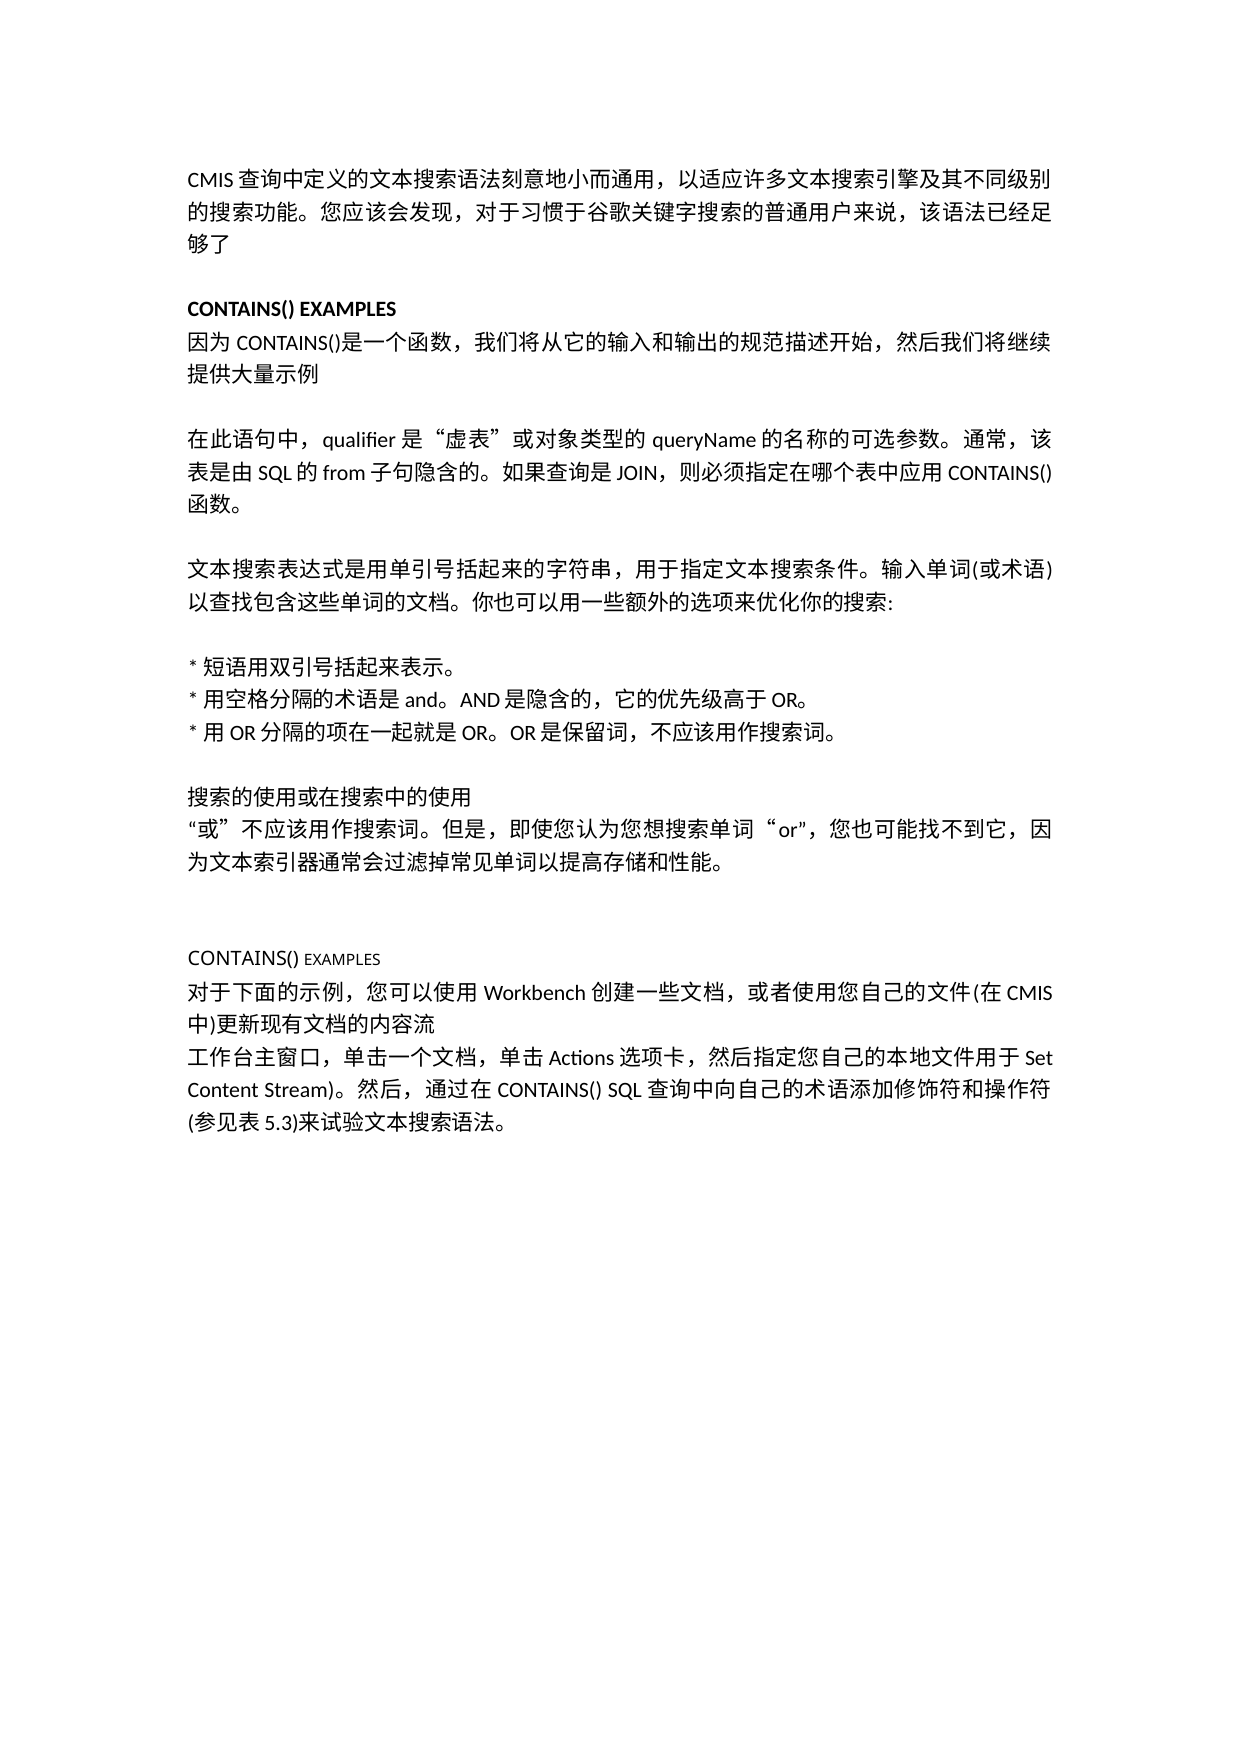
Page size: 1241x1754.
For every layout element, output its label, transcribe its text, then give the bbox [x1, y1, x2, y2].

text * 短语用双引号括起来表示。 [187, 649, 1053, 682]
text 对于下面的示例，您可以使用Workbench创建一些文档，或者使用您自己的文件(在CMIS中)更新现有文档的内容流 工作台主窗口，单击一个文档，单击Actions选项卡，然后指定您自己的本地文件用于Set Content Stream)。然后，通过在CONTAINS() SQL查询中向自己的术语添加修饰符和操作符(参见表5.3)来试验文本搜索语法。 [187, 974, 1053, 1137]
text 在此语句中，qualifier是“虚表”或对象类型的queryName的名称的可选参数。通常，该表是由SQL的from子句隐含的。如果查询是JOIN，则必须指定在哪个表中应用CONTAINS()函数。 [187, 422, 1053, 519]
text CONTAINS() EXAMPLES [187, 942, 1053, 974]
text CMIS查询中定义的文本搜索语法刻意地小而通用，以适应许多文本搜索引擎及其不同级别的搜索功能。您应该会发现，对于习惯于谷歌关键字搜索的普通用户来说，该语法已经足够了 [187, 162, 1053, 259]
text 搜索的使用或在搜索中的使用 [187, 779, 1053, 812]
text * 用OR分隔的项在一起就是OR。OR是保留词，不应该用作搜索词。 [187, 714, 1053, 747]
text * 用空格分隔的术语是and。AND是隐含的，它的优先级高于OR。 [187, 682, 1053, 714]
text “或”不应该用作搜索词。但是，即使您认为您想搜索单词“or”，您也可能找不到它，因为文本索引器通常会过滤掉常见单词以提高存储和性能。 [187, 812, 1053, 877]
text 文本搜索表达式是用单引号括起来的字符串，用于指定文本搜索条件。输入单词(或术语)以查找包含这些单词的文档。你也可以用一些额外的选项来优化你的搜索: [187, 552, 1053, 617]
text 因为CONTAINS()是一个函数，我们将从它的输入和输出的规范描述开始，然后我们将继续提供大量示例 [187, 324, 1053, 389]
text CONTAINS() EXAMPLES [187, 292, 1053, 324]
